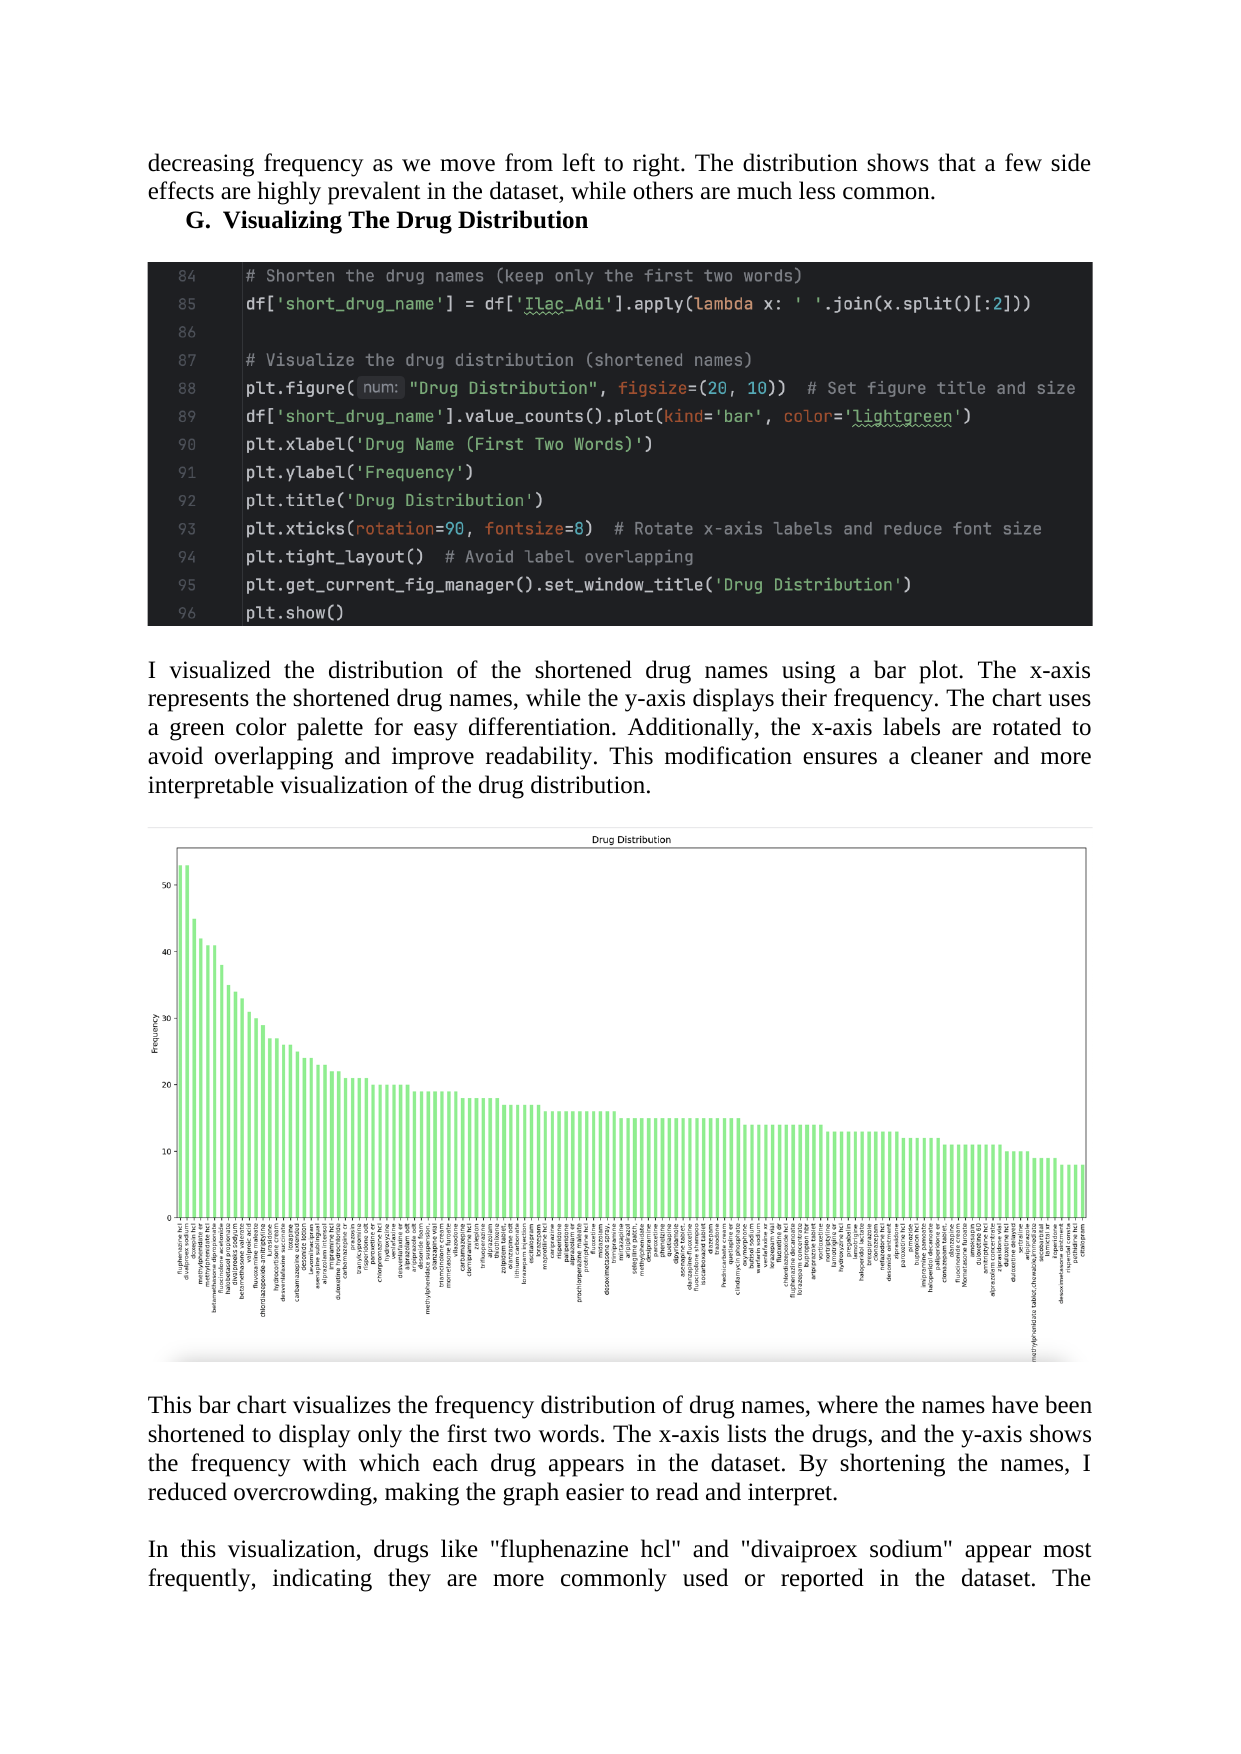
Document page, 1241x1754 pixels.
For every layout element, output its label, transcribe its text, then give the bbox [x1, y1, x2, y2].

list Visualizing The Drug Distribution [185, 205, 1093, 234]
text I visualized the distribution of the shortened drug names using a bar plot. The x-axis represents the shortened drug names, while the y-axis displays their frequency. The chart uses a green color palette for easy differentiation. Additionally, the x-axis labels are rotated to avoid overlapping and improve readability. This modification ensures a cleaner and more interpretable visualization of the drug distribution. [148, 655, 1093, 798]
picture [147, 262, 1093, 626]
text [148, 148, 1093, 205]
picture [147, 827, 1093, 1362]
text This bar chart visualizes the frequency distribution of drug names, where the names have been shortened to display only the first two words. The x-axis lists the drugs, and the y-axis shows the frequency with which each drug appears in the dataset. By shortening the names, I reduced overcrowding, making the graph easier to read and interpret. [148, 1391, 1093, 1506]
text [148, 1534, 1093, 1592]
